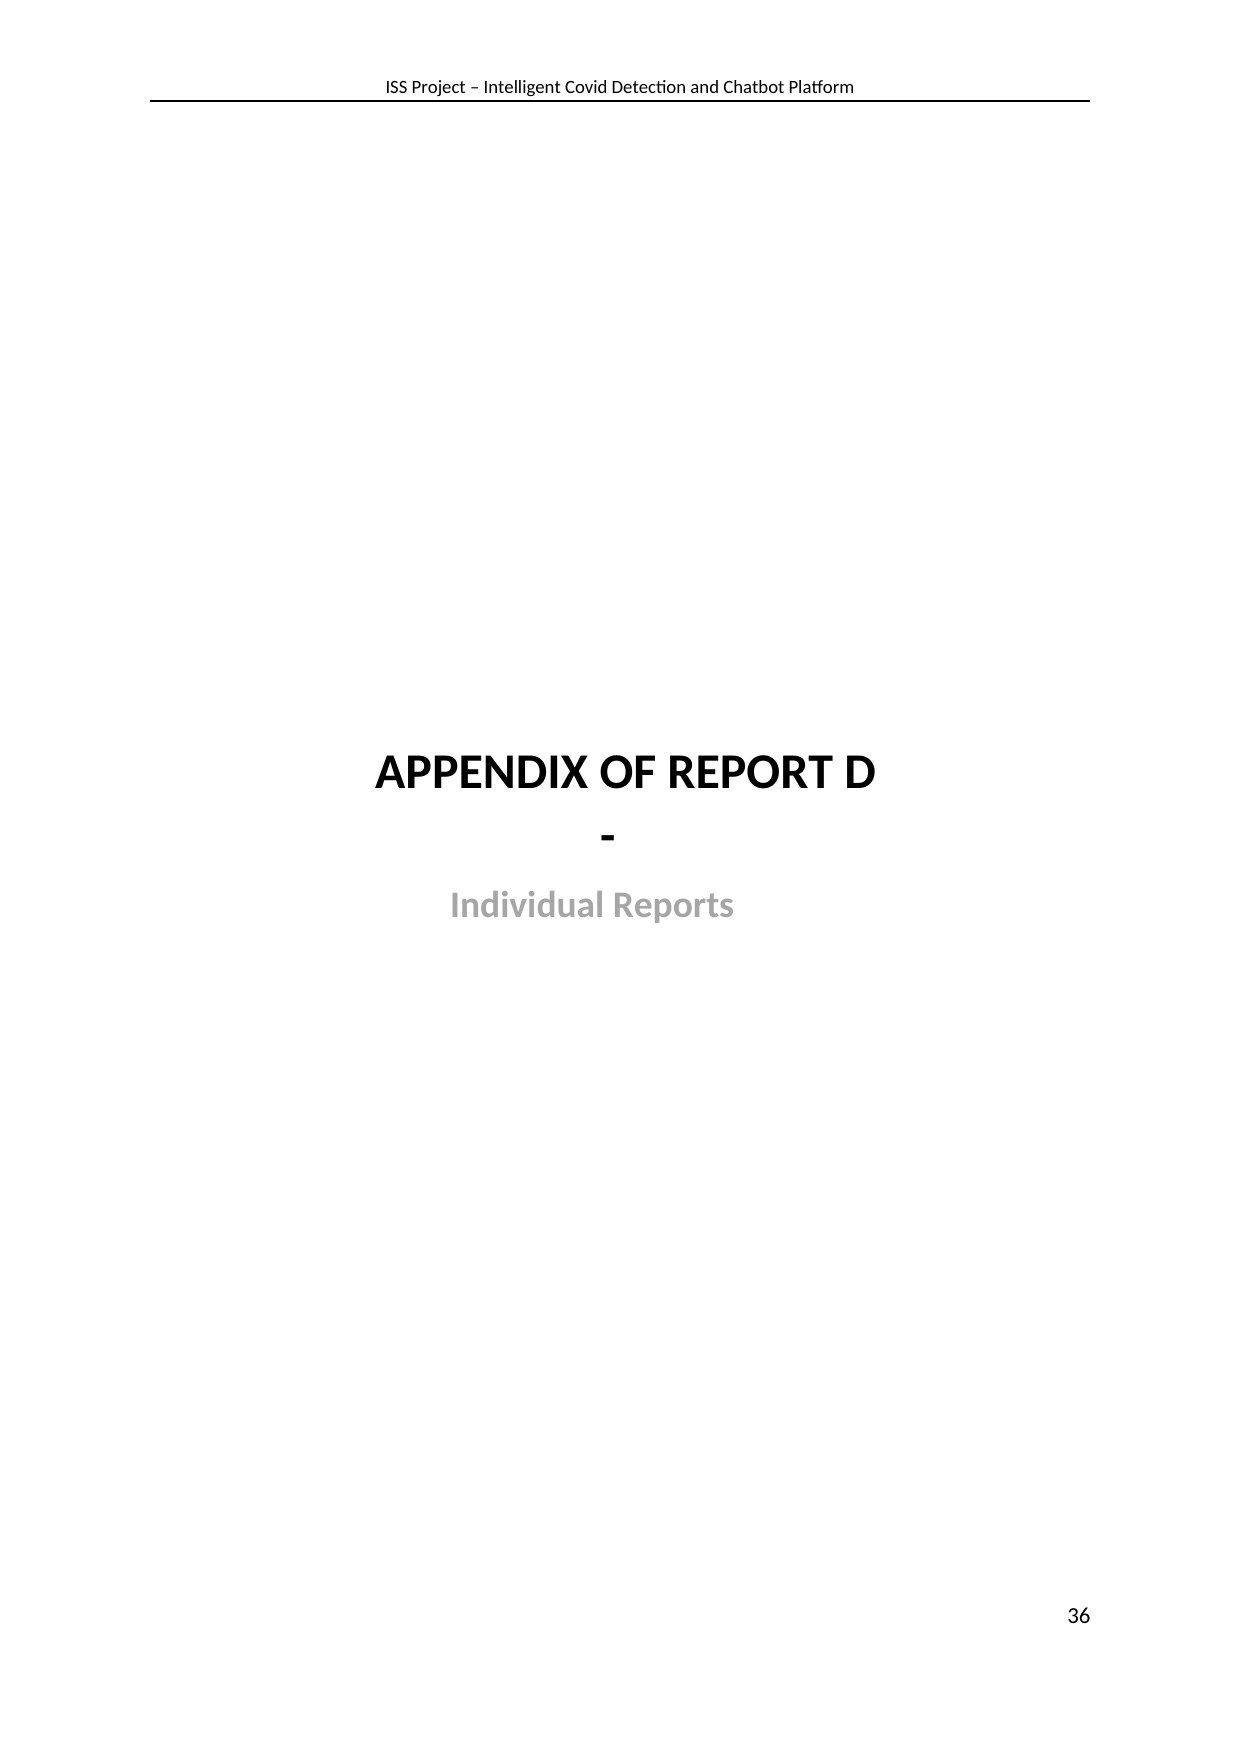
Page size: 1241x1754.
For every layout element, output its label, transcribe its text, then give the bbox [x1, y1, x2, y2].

subtitle APPENDIX OF REPORT D - Individual Reports [375, 739, 1090, 930]
